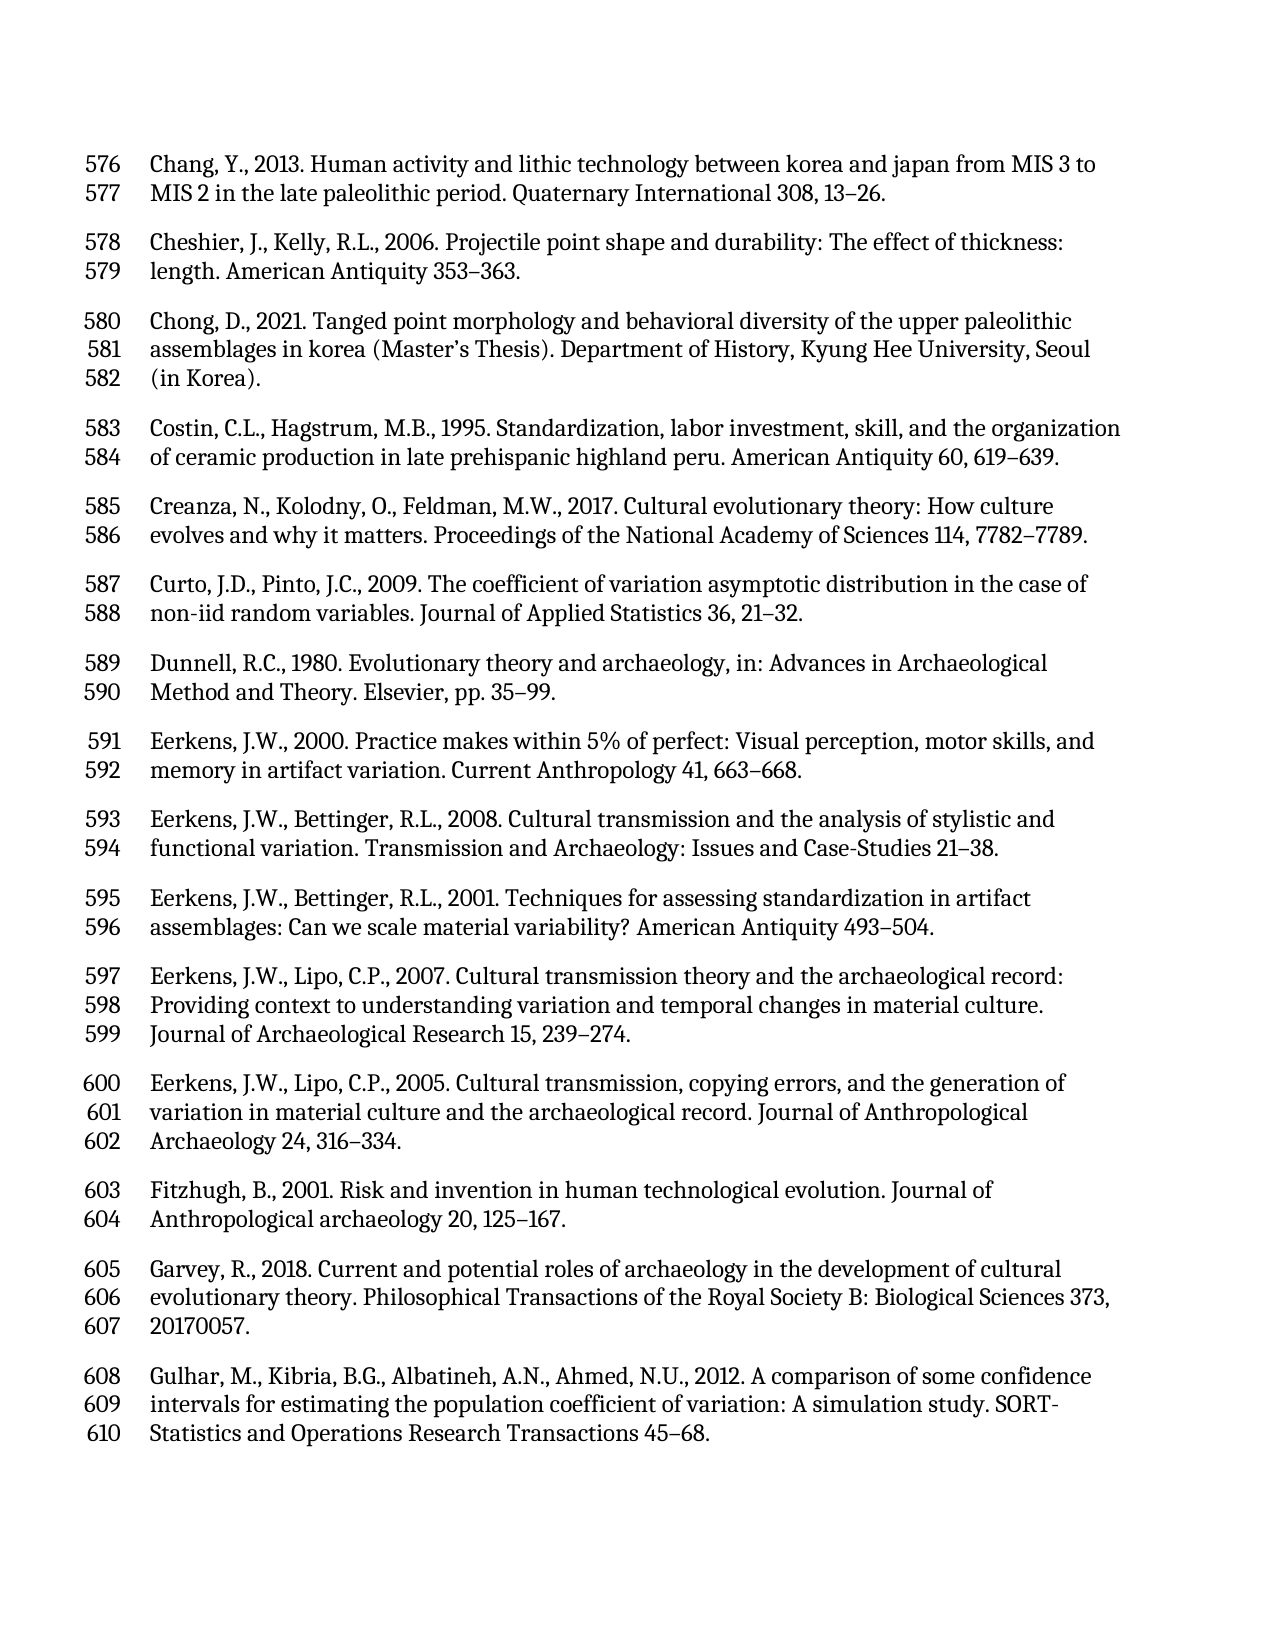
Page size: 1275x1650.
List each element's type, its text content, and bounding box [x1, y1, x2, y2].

text Gulhar, M., Kibria, B.G., Albatineh, A.N., Ahmed, N.U., 2012. A comparison of some confidence intervals for estimating the population coefficient of variation: A simulation study. SORT-Statistics and Operations Research Transactions 45–68. [150, 1362, 1125, 1448]
text Dunnell, R.C., 1980. Evolutionary theory and archaeology, in: Advances in Archaeological Method and Theory. Elsevier, pp. 35–99. [150, 649, 1125, 706]
text Fitzhugh, B., 2001. Risk and invention in human technological evolution. Journal of Anthropological archaeology 20, 125–167. [150, 1176, 1125, 1234]
text Chong, D., 2021. Tanged point morphology and behavioral diversity of the upper paleolithic assemblages in korea (Master’s Thesis). Department of History, Kyung Hee University, Seoul (in Korea). [150, 307, 1125, 393]
text Creanza, N., Kolodny, O., Feldman, M.W., 2017. Cultural evolutionary theory: How culture evolves and why it matters. Proceedings of the National Academy of Sciences 114, 7782–7789. [150, 492, 1125, 549]
text Curto, J.D., Pinto, J.C., 2009. The coefficient of variation asymptotic distribution in the case of non-iid random variables. Journal of Applied Statistics 36, 21–32. [150, 570, 1125, 628]
text Eerkens, J.W., Bettinger, R.L., 2001. Techniques for assessing standardization in artifact assemblages: Can we scale material variability? American Antiquity 493–504. [150, 884, 1125, 941]
text Cheshier, J., Kelly, R.L., 2006. Projectile point shape and durability: The effect of thickness: length. American Antiquity 353–363. [150, 228, 1125, 286]
text Eerkens, J.W., 2000. Practice makes within 5% of perfect: Visual perception, motor skills, and memory in artifact variation. Current Anthropology 41, 663–668. [150, 727, 1125, 784]
text Eerkens, J.W., Bettinger, R.L., 2008. Cultural transmission and the analysis of stylistic and functional variation. Transmission and Archaeology: Issues and Case-Studies 21–38. [150, 805, 1125, 863]
text Eerkens, J.W., Lipo, C.P., 2005. Cultural transmission, copying errors, and the generation of variation in material culture and the archaeological record. Journal of Anthropological Archaeology 24, 316–334. [150, 1069, 1125, 1155]
text Eerkens, J.W., Lipo, C.P., 2007. Cultural transmission theory and the archaeological record: Providing context to understanding variation and temporal changes in material culture. Journal of Archaeological Research 15, 239–274. [150, 962, 1125, 1048]
text Garvey, R., 2018. Current and potential roles of archaeology in the development of cultural evolutionary theory. Philosophical Transactions of the Royal Society B: Biological Sciences 373, 20170057. [150, 1254, 1125, 1341]
text Chang, Y., 2013. Human activity and lithic technology between korea and japan from MIS 3 to MIS 2 in the late paleolithic period. Quaternary International 308, 13–26. [150, 150, 1125, 207]
text Costin, C.L., Hagstrum, M.B., 1995. Standardization, labor investment, skill, and the organization of ceramic production in late prehispanic highland peru. American Antiquity 60, 619–639. [150, 414, 1125, 471]
